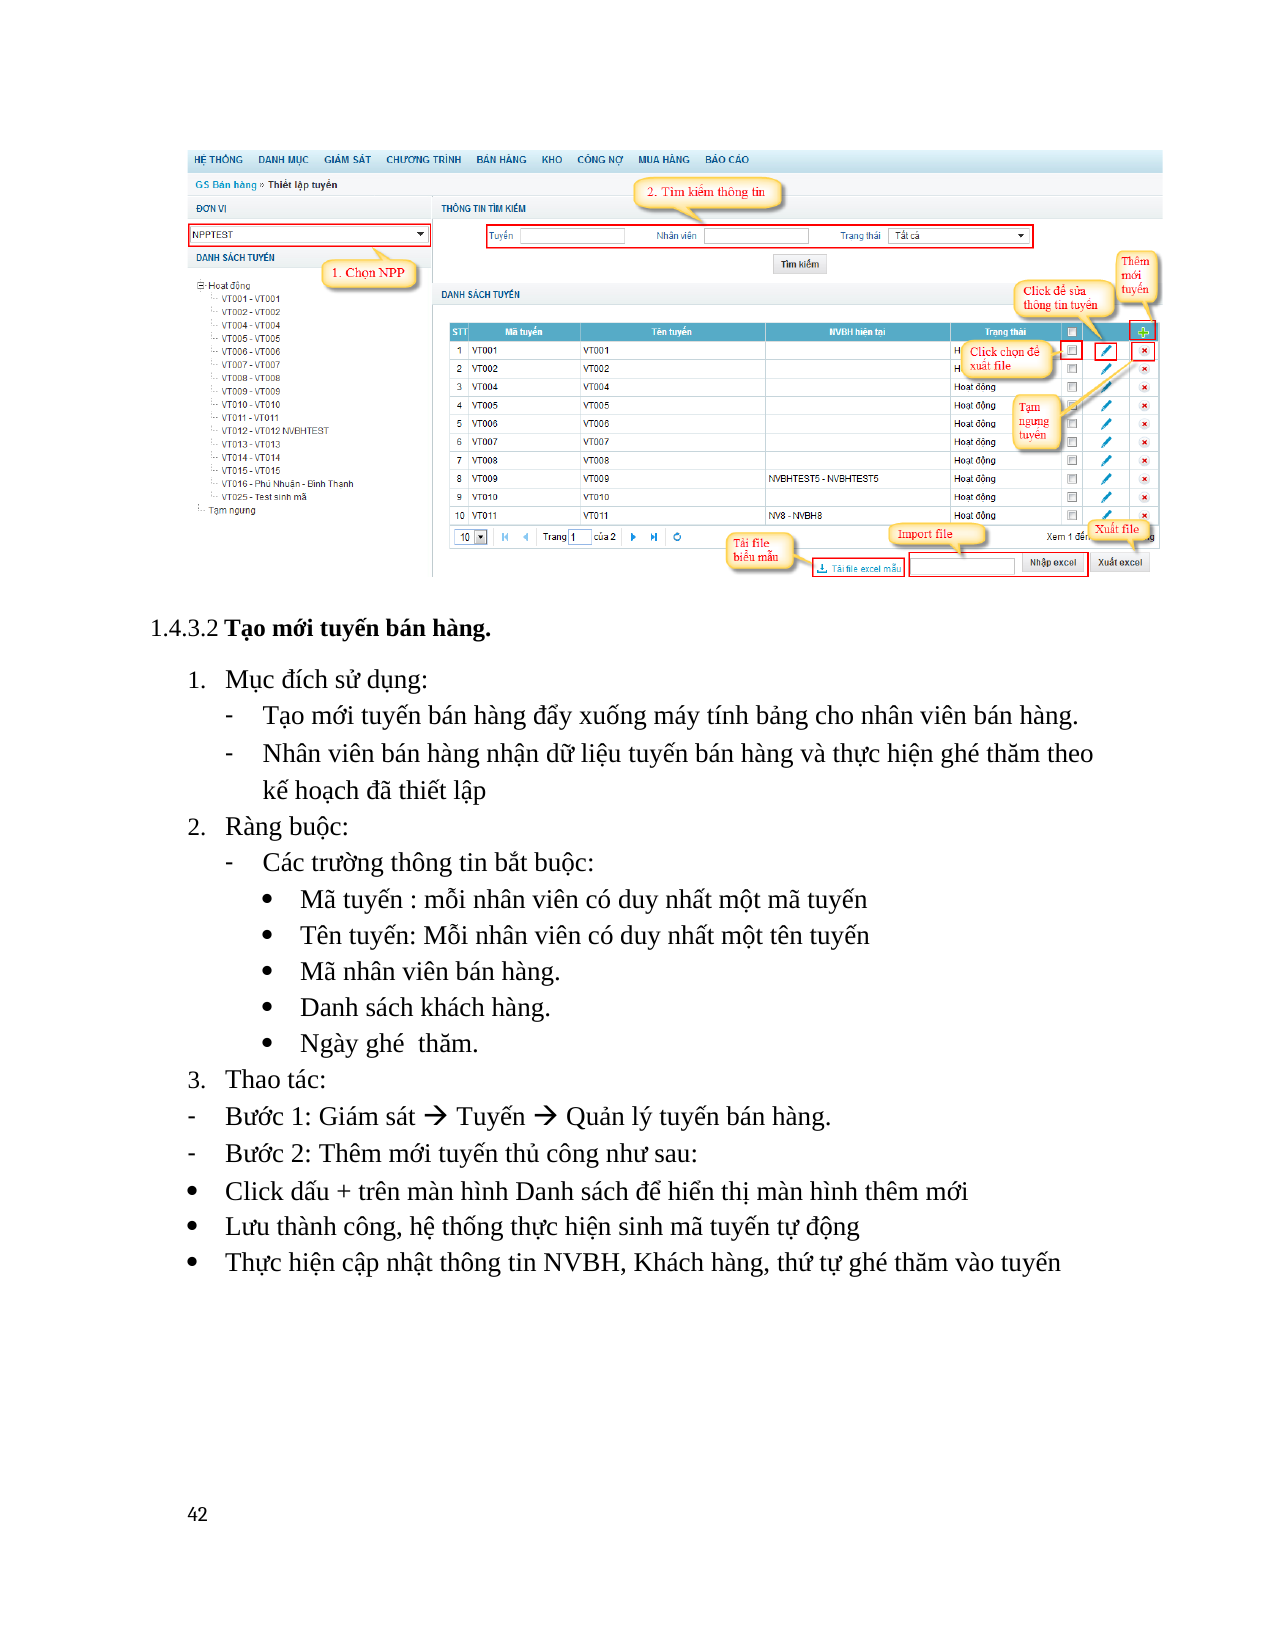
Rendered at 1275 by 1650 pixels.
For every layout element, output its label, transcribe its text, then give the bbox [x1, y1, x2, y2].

list Bước 1: Giám sát Tuyến Quản lý tuyến bán hàng. [187, 1099, 1125, 1132]
list Thực hiện cập nhật thông tin NVBH, Khách hàng, thứ tự ghé thăm vào tuyến [187, 1246, 1125, 1278]
list Click dấu + trên màn hình Danh sách để hiển thị màn hình thêm mới [187, 1174, 1125, 1206]
list Mã nhân viên bán hàng. [262, 955, 1125, 986]
list Danh sách khách hàng. [262, 991, 1125, 1022]
list Thao tác: [187, 1063, 1125, 1094]
list Tạo mới tuyến bán hàng đẩy xuống máy tính bảng cho nhân viên bán hàng. [225, 698, 1125, 731]
list Mã tuyến : mỗi nhân viên có duy nhất một mã tuyến [262, 883, 1125, 914]
list Các trường thông tin bắt buộc: [225, 845, 1125, 878]
list Lưu thành công, hệ thống thực hiện sinh mã tuyến tự động [187, 1211, 1125, 1242]
list Ràng buộc: [187, 810, 1125, 841]
list Tên tuyến: Mỗi nhân viên có duy nhất một tên tuyến [262, 919, 1125, 951]
list Ngày ghé thăm. [262, 1027, 1125, 1058]
list Bước 2: Thêm mới tuyến thủ công như sau: [187, 1137, 1125, 1170]
list Nhân viên bán hàng nhận dữ liệu tuyến bán hàng và thực hiện ghé thăm theo kế hoạch đã thiết lập [225, 736, 1125, 805]
list Mục đích sử dụng: [187, 663, 1125, 694]
picture [187, 150, 1163, 577]
subtitle Tạo mới tuyến bán hàng. [150, 613, 1136, 642]
